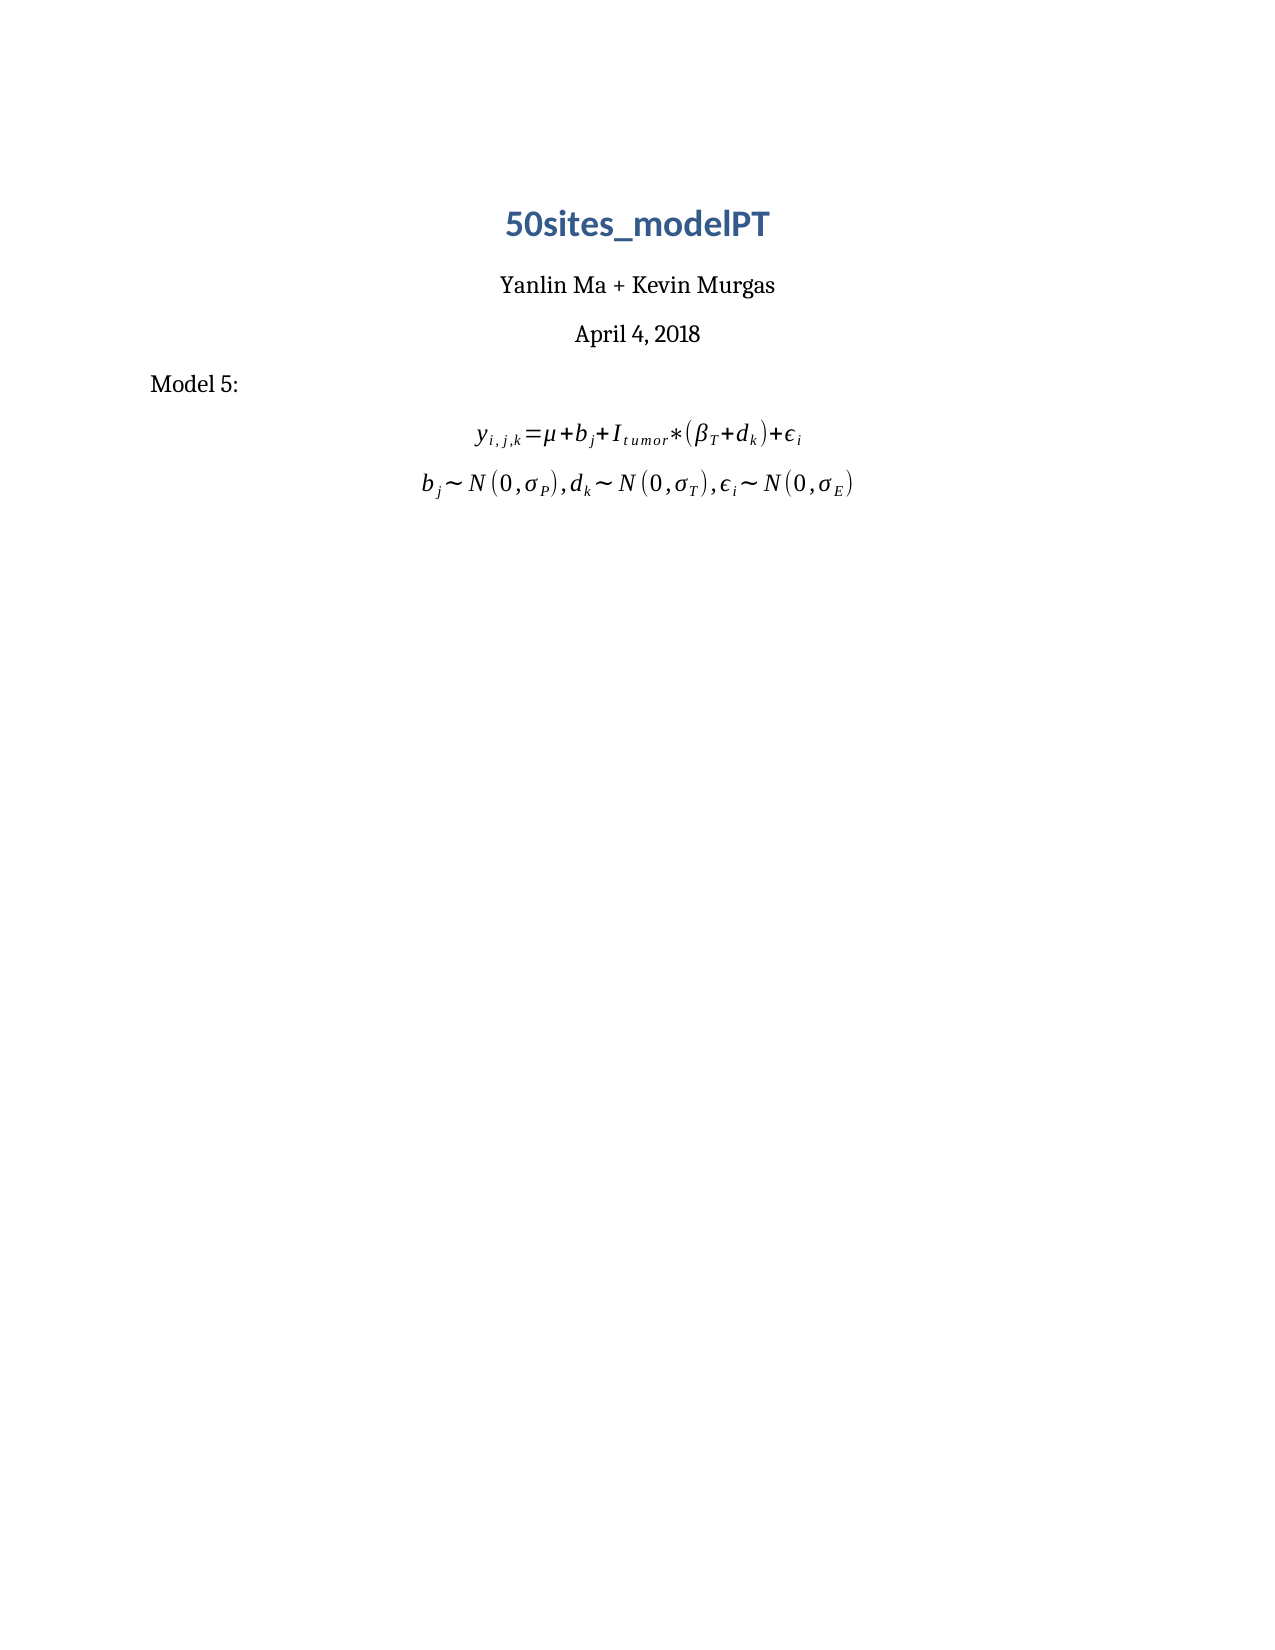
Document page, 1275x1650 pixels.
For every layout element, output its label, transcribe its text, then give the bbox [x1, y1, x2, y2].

text Yanlin Ma + Kevin Murgas [150, 271, 1125, 299]
title 50sites_modelPT [150, 200, 1125, 246]
text Model 5: [150, 370, 1125, 399]
text April 4, 2018 [150, 320, 1125, 349]
